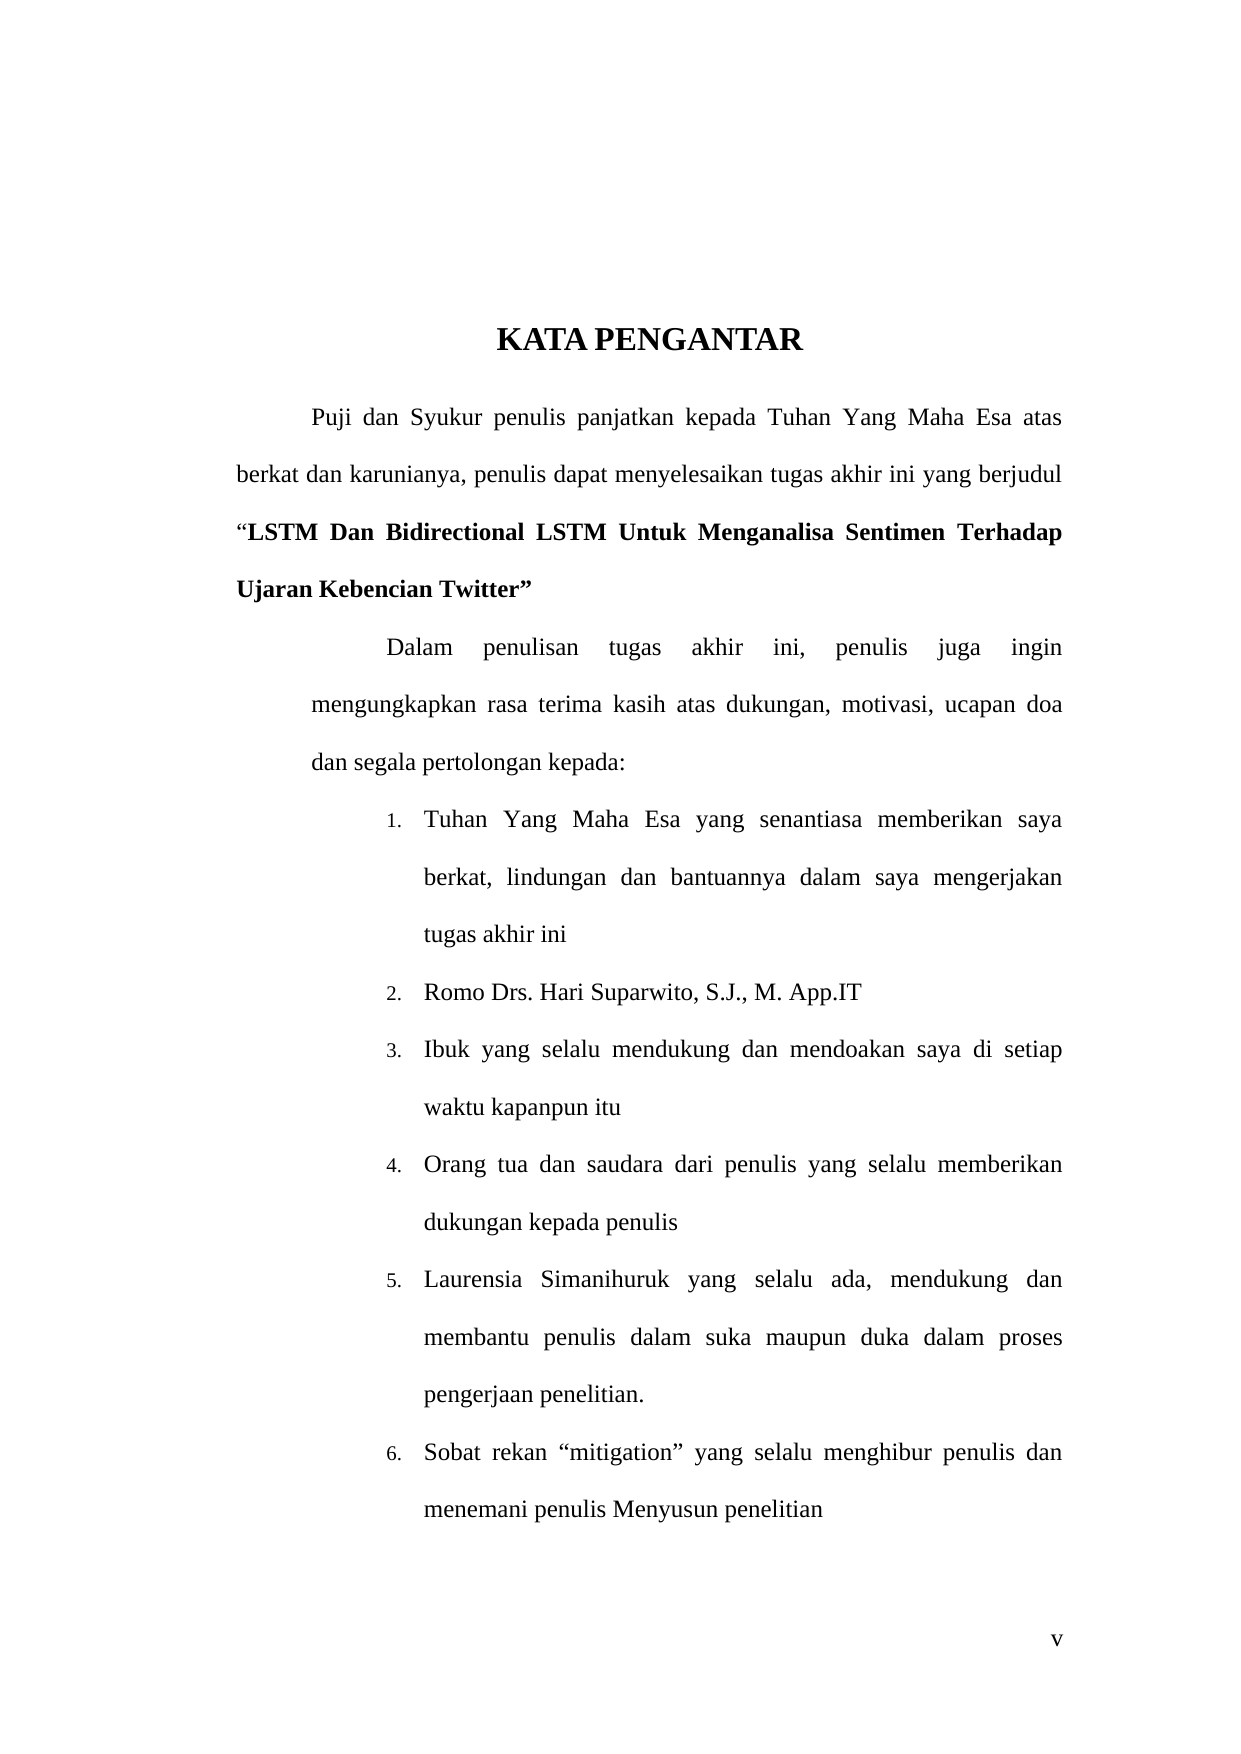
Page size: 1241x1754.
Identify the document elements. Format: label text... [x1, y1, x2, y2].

list Ibuk yang selalu mendukung dan mendoakan saya di setiap waktu kapanpun itu [386, 1034, 1063, 1120]
list Laurensia Simanihuruk yang selalu ada, mendukung dan membantu penulis dalam suka maupun duka dalam proses pengerjaan penelitian. [386, 1264, 1063, 1408]
text Dalam penulisan tugas akhir ini, penulis juga ingin mengungkapkan rasa terima kasih atas dukungan, motivasi, ucapan doa dan segala pertolongan kepada: [311, 632, 1063, 775]
list Romo Drs. Hari Suparwito, S.J., M. App.IT [386, 977, 1063, 1005]
subtitle KATA PENGANTAR [236, 319, 1063, 357]
list Tuhan Yang Maha Esa yang senantiasa memberikan saya berkat, lindungan dan bantuannya dalam saya mengerjakan tugas akhir ini [386, 804, 1063, 948]
text Puji dan Syukur penulis panjatkan kepada Tuhan Yang Maha Esa atas berkat dan karunianya, penulis dapat menyelesaikan tugas akhir ini yang berjudul “LSTM Dan Bidirectional LSTM Untuk Menganalisa Sentimen Terhadap Ujaran Kebencian Twitter” [236, 402, 1063, 603]
list Sobat rekan “mitigation” yang selalu menghibur penulis dan menemani penulis Menyusun penelitian [386, 1437, 1063, 1523]
list Orang tua dan saudara dari penulis yang selalu memberikan dukungan kepada penulis [386, 1149, 1063, 1235]
